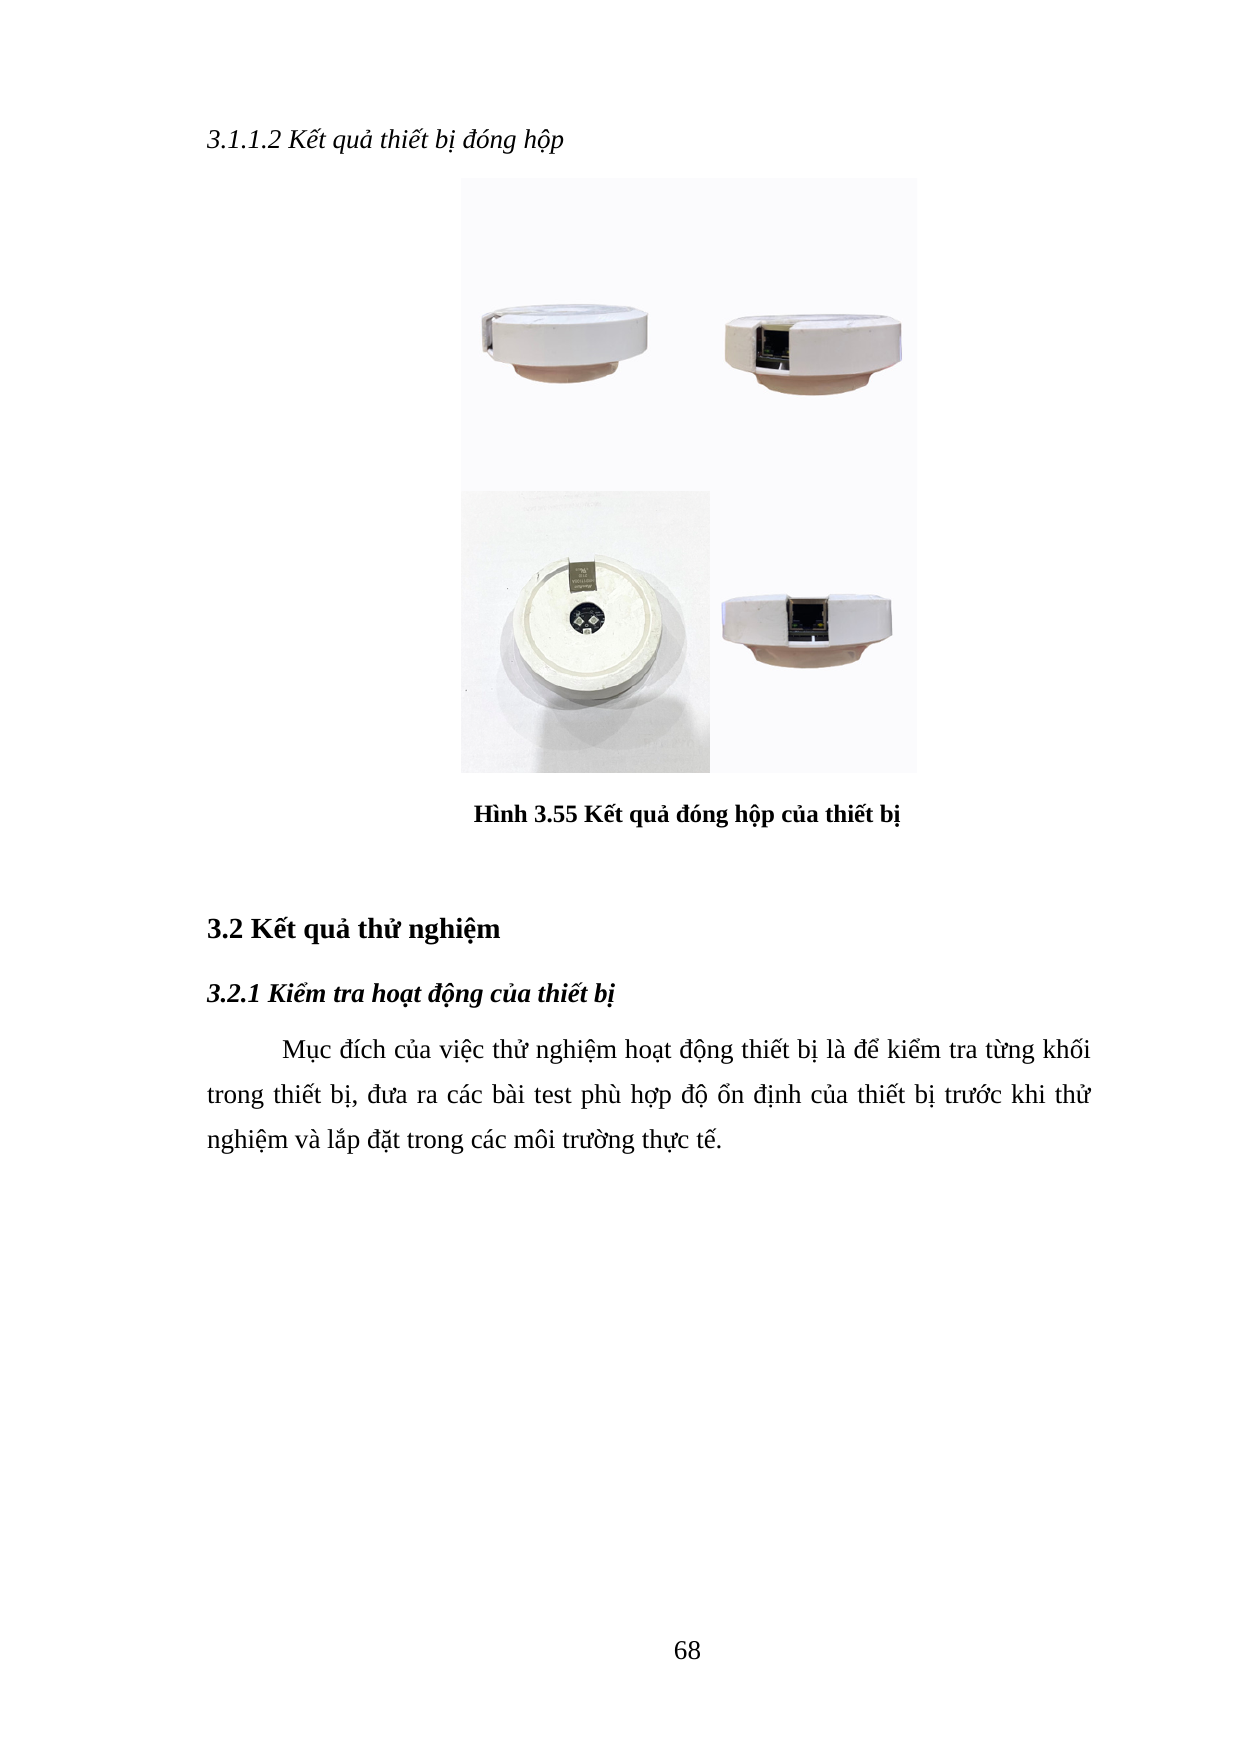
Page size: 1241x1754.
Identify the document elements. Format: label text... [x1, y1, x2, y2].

subtitle Kết quả thiết bị đóng hộp [207, 120, 1092, 157]
subtitle Kiểm tra hoạt động của thiết bị [207, 974, 1092, 1012]
text Mục đích của việc thử nghiệm hoạt động thiết bị là để kiểm tra từng khối trong thiết bị, đưa ra các bài test phù hợp độ ổn định của thiết bị trước khi thử nghiệm và lắp đặt trong các môi trường thực tế. [207, 1030, 1092, 1158]
subtitle Kết quả thử nghiệm [207, 909, 1092, 947]
picture [457, 176, 918, 773]
